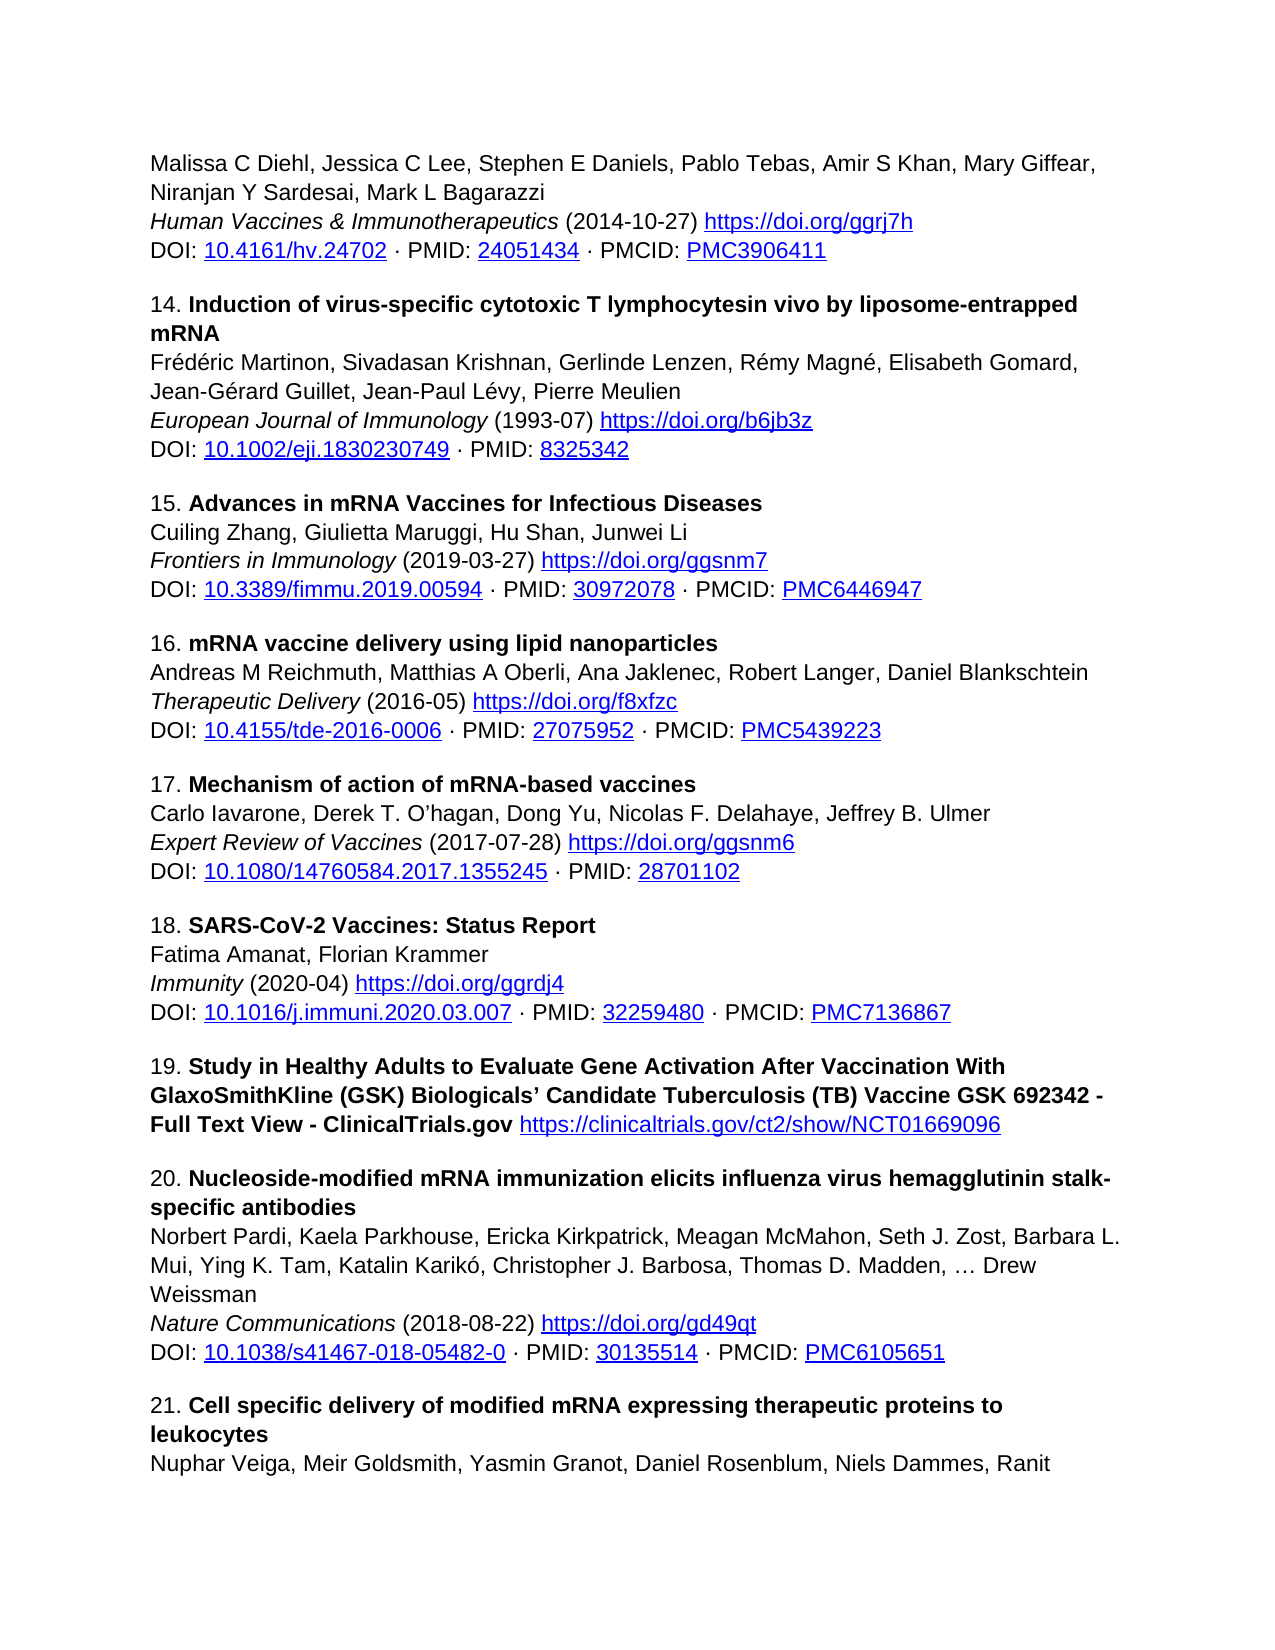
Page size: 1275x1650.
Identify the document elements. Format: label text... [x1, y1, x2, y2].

text 18. SARS-CoV-2 Vaccines: Status Report Fatima Amanat, Florian Krammer Immunity (2020-04) https://doi.org/ggrdj4 DOI: 10.1016/j.immuni.2020.03.007 · PMID: 32259480 · PMCID: PMC7136867 [150, 912, 1125, 1025]
text 15. Advances in mRNA Vaccines for Infectious Diseases Cuiling Zhang, Giulietta Maruggi, Hu Shan, Junwei Li Frontiers in Immunology (2019-03-27) https://doi.org/ggsnm7 DOI: 10.3389/fimmu.2019.00594 · PMID: 30972078 · PMCID: PMC6446947 [150, 489, 1125, 603]
text 17. Mechanism of action of mRNA-based vaccines Carlo Iavarone, Derek T. O’hagan, Dong Yu, Nicolas F. Delahaye, Jeffrey B. Ulmer Expert Review of Vaccines (2017-07-28) https://doi.org/ggsnm6 DOI: 10.1080/14760584.2017.1355245 · PMID: 28701102 [150, 771, 1125, 884]
text 19. Study in Healthy Adults to Evaluate Gene Activation After Vaccination With GlaxoSmithKline (GSK) Biologicals’ Candidate Tuberculosis (TB) Vaccine GSK 692342 - Full Text View - ClinicalTrials.gov https://clinicaltrials.gov/ct2/show/NCT01669096 [150, 1053, 1125, 1137]
text 16. mRNA vaccine delivery using lipid nanoparticles Andreas M Reichmuth, Matthias A Oberli, Ana Jaklenec, Robert Langer, Daniel Blankschtein Therapeutic Delivery (2016-05) https://doi.org/f8xfzc DOI: 10.4155/tde-2016-0006 · PMID: 27075952 · PMCID: PMC5439223 [150, 630, 1125, 744]
text 20. Nucleoside-modified mRNA immunization elicits influenza virus hemagglutinin stalk-specific antibodies Norbert Pardi, Kaela Parkhouse, Ericka Kirkpatrick, Meagan McMahon, Seth J. Zost, Barbara L. Mui, Ying K. Tam, Katalin Karikó, Christopher J. Barbosa, Thomas D. Madden, … Drew Weissman Nature Communications (2018-08-22) https://doi.org/gd49qt DOI: 10.1038/s41467-018-05482-0 · PMID: 30135514 · PMCID: PMC6105651 [150, 1165, 1125, 1365]
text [150, 150, 1125, 263]
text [150, 1392, 1125, 1477]
text 14. Induction of virus-specific cytotoxic T lymphocytesin vivo by liposome-entrapped mRNA Frédéric Martinon, Sivadasan Krishnan, Gerlinde Lenzen, Rémy Magné, Elisabeth Gomard, Jean-Gérard Guillet, Jean-Paul Lévy, Pierre Meulien European Journal of Immunology (1993-07) https://doi.org/b6jb3z DOI: 10.1002/eji.1830230749 · PMID: 8325342 [150, 291, 1125, 462]
